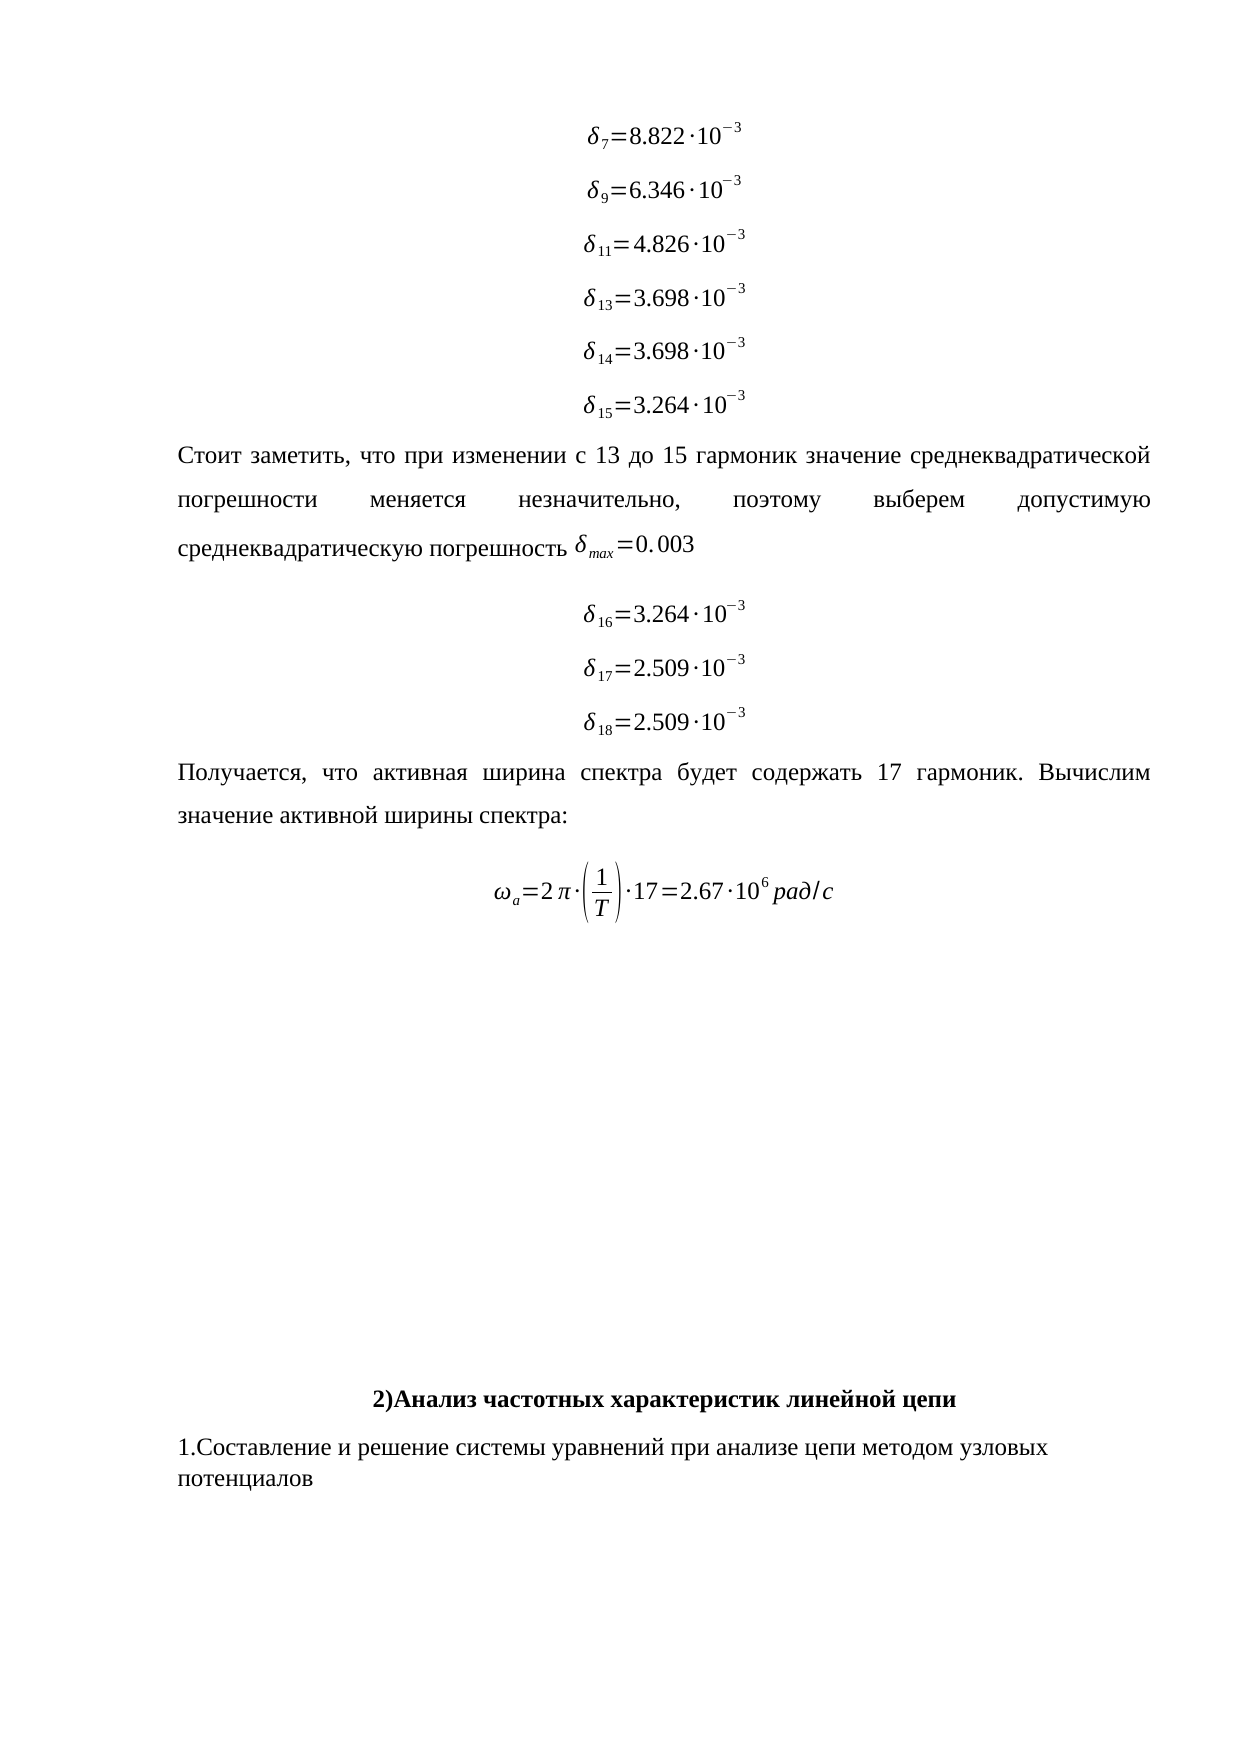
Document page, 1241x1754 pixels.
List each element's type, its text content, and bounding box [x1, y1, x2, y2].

text Получается, что активная ширина спектра будет содержать 17 гармоник. Вычислим значение активной ширины спектра: [177, 757, 1152, 829]
text 2)Анализ частотных характеристик линейной цепи [177, 1384, 1152, 1413]
text Стоит заметить, что при изменении с 13 до 15 гармоник значение среднеквадратической погрешности меняется незначительно, поэтому выберем допустимую среднеквадратическую погрешность [177, 441, 1152, 563]
text 1.Составление и решение системы уравнений при анализе цепи методом узловых потенциалов [177, 1432, 1152, 1492]
